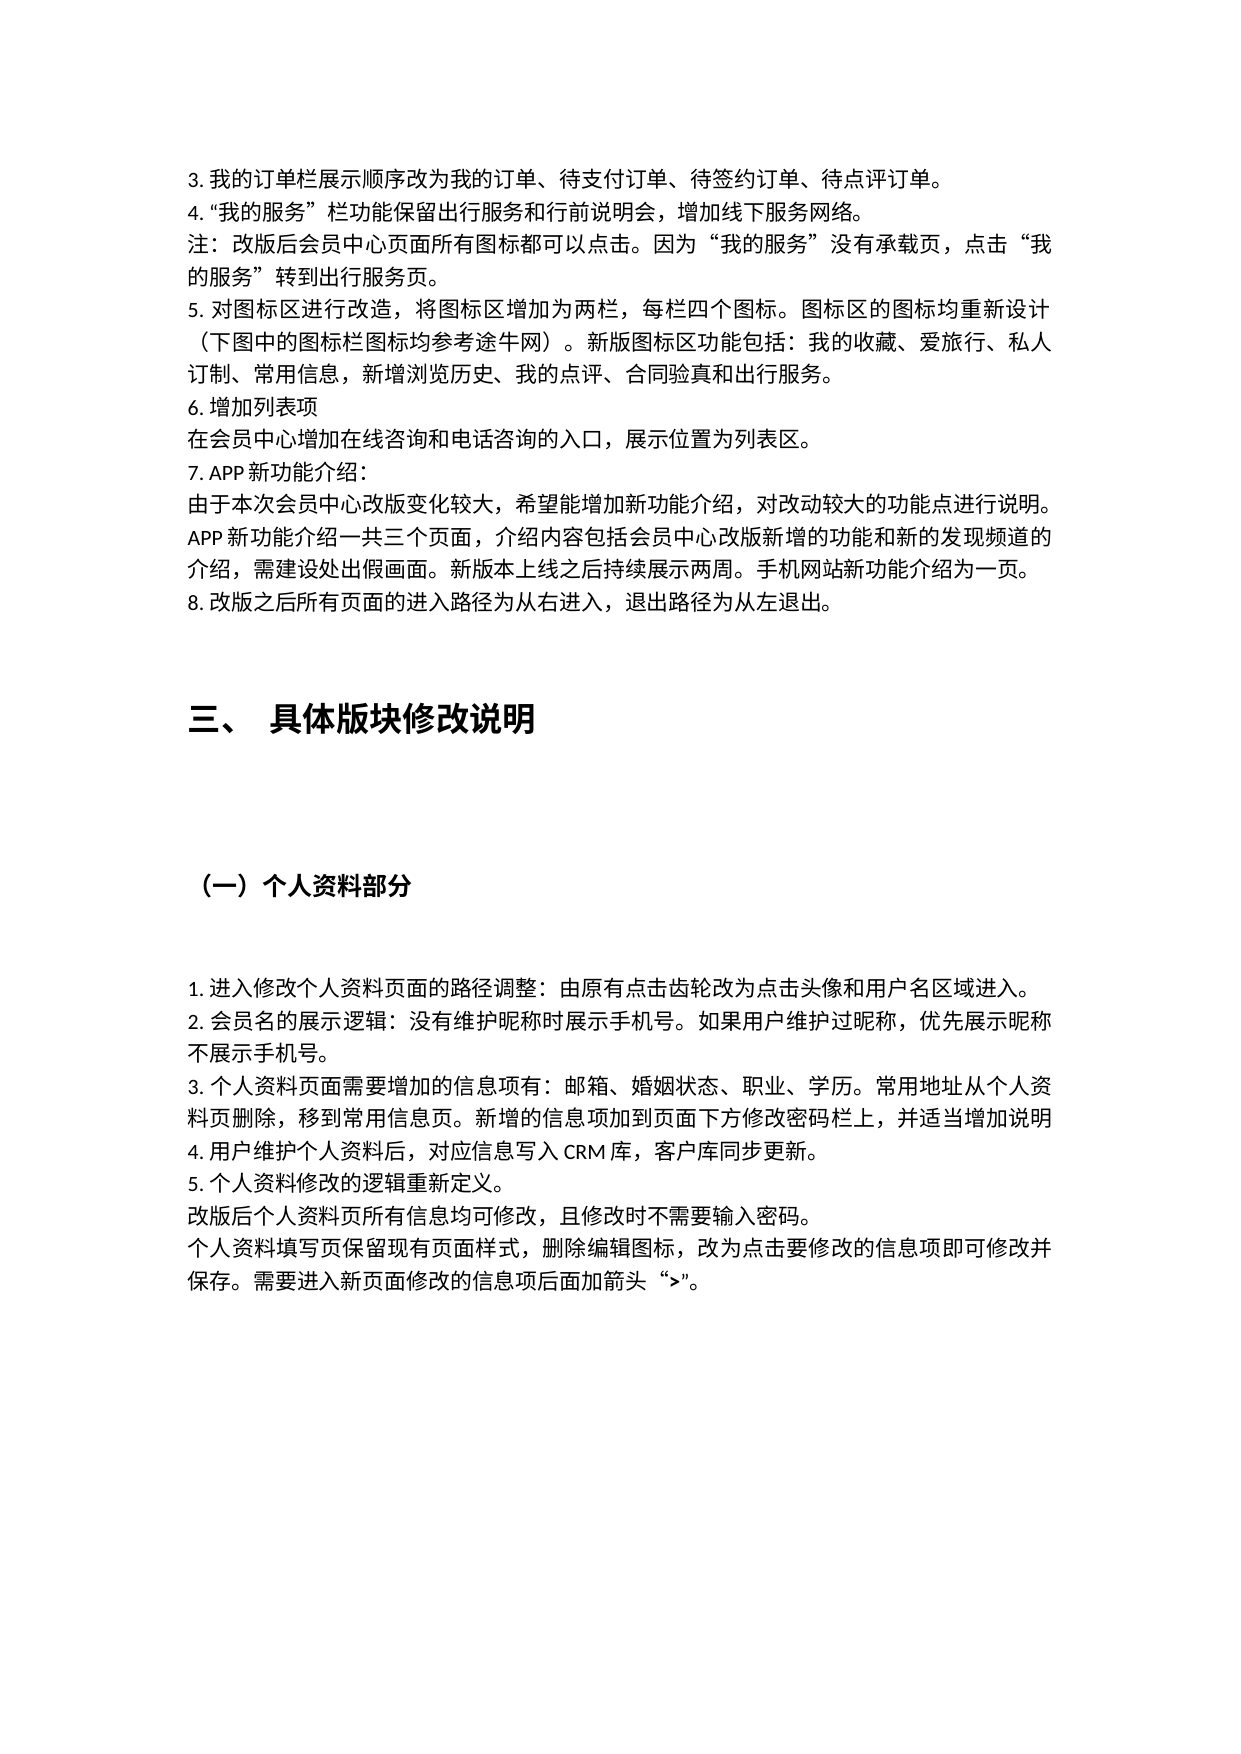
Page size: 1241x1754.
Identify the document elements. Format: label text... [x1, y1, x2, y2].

text 3. 我的订单栏展示顺序改为我的订单、待支付订单、待签约订单、待点评订单。 [187, 162, 1053, 194]
text 注：改版后会员中心页面所有图标都可以点击。因为“我的服务”没有承载页，点击“我的服务”转到出行服务页。 [187, 227, 1053, 292]
text 2. 会员名的展示逻辑：没有维护昵称时展示手机号。如果用户维护过昵称，优先展示昵称，不展示手机号。 [187, 1003, 1053, 1068]
text 个人资料填写页保留现有页面样式，删除编辑图标，改为点击要修改的信息项即可修改并保存。需要进入新页面修改的信息项后面加箭头“>”。 [187, 1231, 1053, 1296]
subtitle （一）个人资料部分 [187, 852, 1053, 917]
subtitle 三、 具体版块修改说明 [187, 685, 1053, 750]
text APP新功能介绍一共三个页面，介绍内容包括会员中心改版新增的功能和新的发现频道的介绍，需建设处出假画面。新版本上线之后持续展示两周。手机网站新功能介绍为一页。 [187, 519, 1053, 584]
text 5. 个人资料修改的逻辑重新定义。 [187, 1166, 1053, 1198]
text 3. 个人资料页面需要增加的信息项有：邮箱、婚姻状态、职业、学历。常用地址从个人资料页删除，移到常用信息页。新增的信息项加到页面下方修改密码栏上，并适当增加说明。4. 用户维护个人资料后，对应信息写入CRM库，客户库同步更新。 [187, 1068, 1053, 1166]
text 7. APP新功能介绍： [187, 454, 1053, 487]
text 8. 改版之后所有页面的进入路径为从右进入，退出路径为从左退出。 [187, 584, 1053, 617]
text 改版后个人资料页所有信息均可修改，且修改时不需要输入密码。 [187, 1198, 1053, 1231]
text 在会员中心增加在线咨询和电话咨询的入口，展示位置为列表区。 [187, 422, 1053, 454]
text 5. 对图标区进行改造，将图标区增加为两栏，每栏四个图标。图标区的图标均重新设计（下图中的图标栏图标均参考途牛网）。新版图标区功能包括：我的收藏、爱旅行、私人订制、常用信息，新增浏览历史、我的点评、合同验真和出行服务。 [187, 292, 1053, 389]
text 由于本次会员中心改版变化较大，希望能增加新功能介绍，对改动较大的功能点进行说明。 [187, 487, 1053, 519]
text 1. 进入修改个人资料页面的路径调整：由原有点击齿轮改为点击头像和用户名区域进入。 [187, 971, 1053, 1003]
text 6. 增加列表项 [187, 389, 1053, 422]
text 4. “我的服务”栏功能保留出行服务和行前说明会，增加线下服务网络。 [187, 194, 1053, 227]
